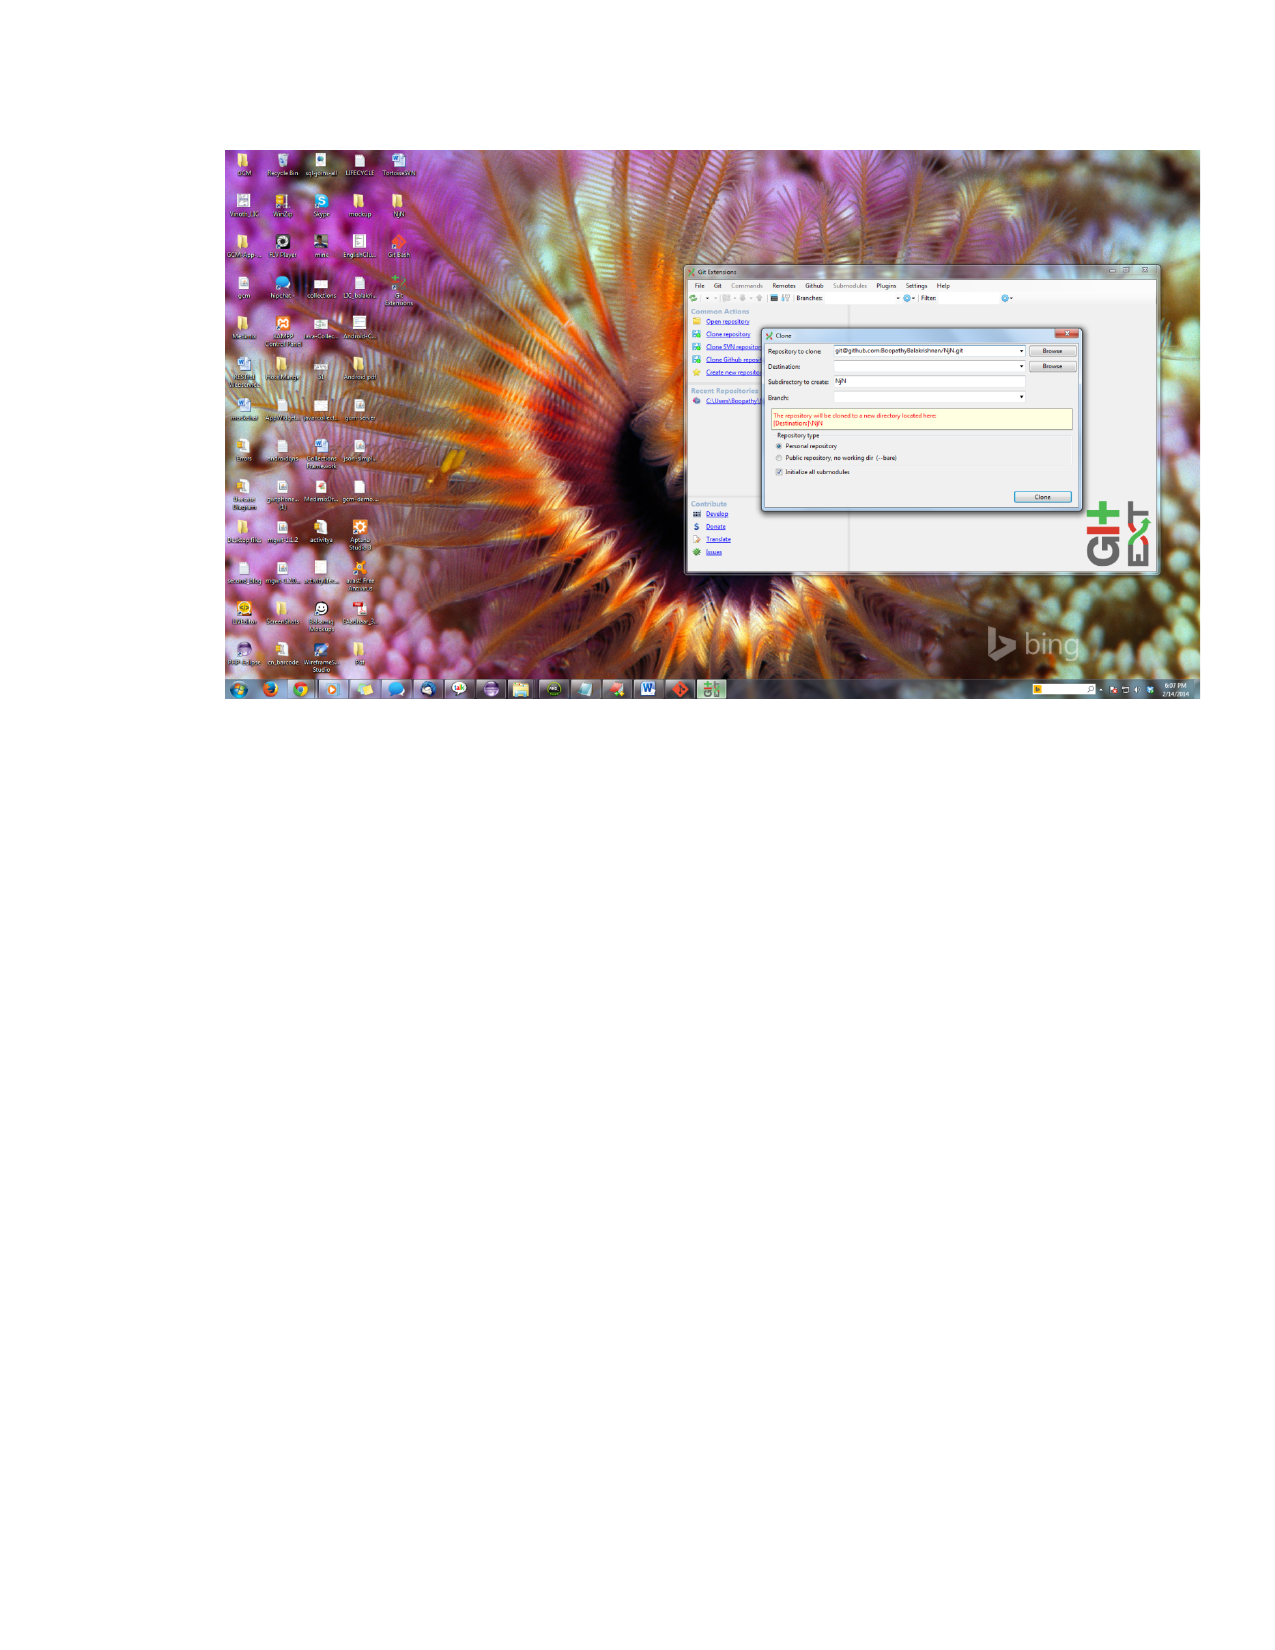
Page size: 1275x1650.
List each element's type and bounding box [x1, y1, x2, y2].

picture [225, 150, 1200, 699]
